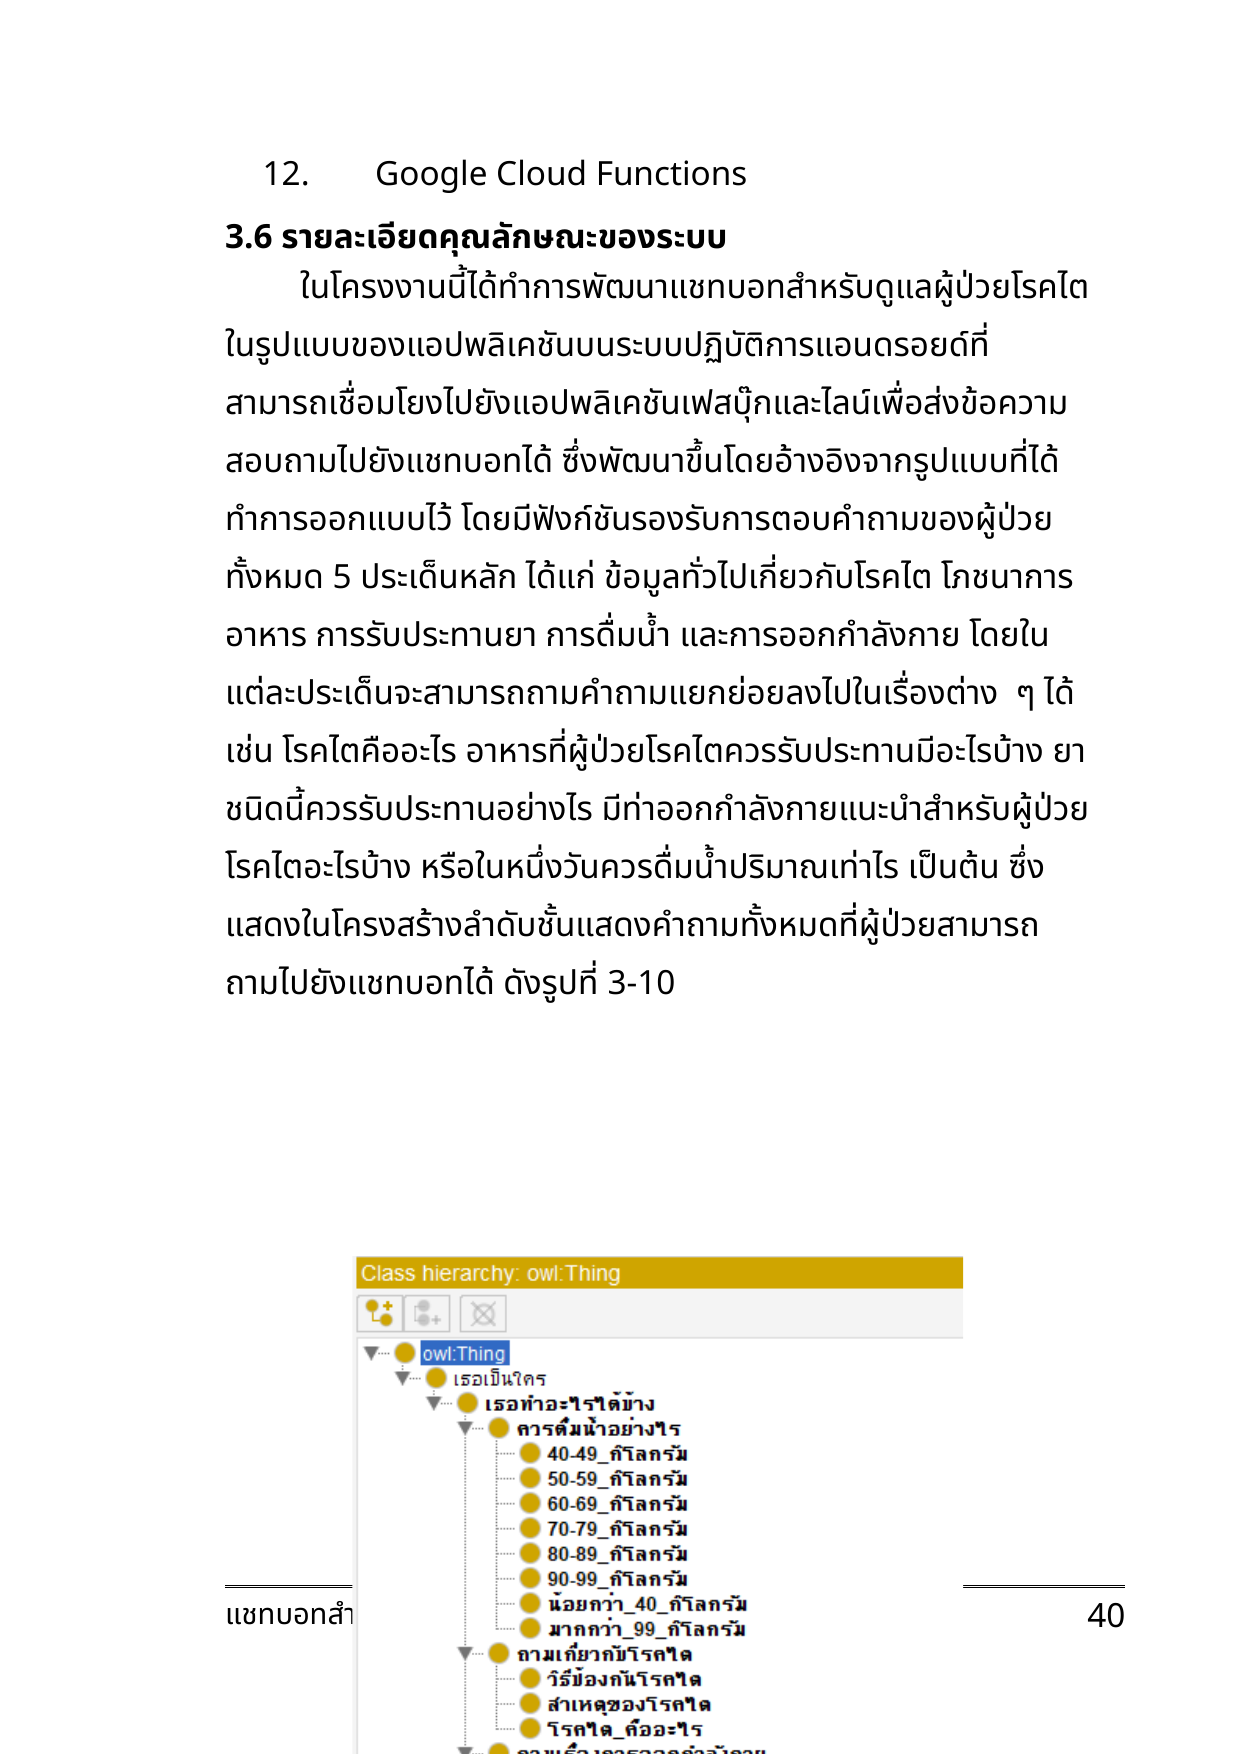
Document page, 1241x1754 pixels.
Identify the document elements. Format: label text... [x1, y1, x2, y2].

subtitle รายละเอียดคุณลักษณะของระบบ [225, 213, 1090, 263]
picture [352, 1256, 964, 1754]
text ในโครงงานนี้ได้ทำการพัฒนาแชทบอทสำหรับดูแลผู้ป่วยโรคไตในรูปแบบของแอปพลิเคชันบนระบบปฏิบัติการแอนดรอยด์ที่สามารถเชื่อมโยงไปยังแอปพลิเคชันเฟสบุ๊กและไลน์เพื่อส่งข้อความสอบถามไปยังแชทบอทได้ ซึ่งพัฒนาขึ้นโดยอ้างอิงจากรูปแบบที่ได้ทำการออกแบบไว้ โดยมีฟังก์ชันรองรับการตอบคำถามของผู้ป่วยทั้งหมด 5 ประเด็นหลัก ได้แก่ ข้อมูลทั่วไปเกี่ยวกับโรคไต โภชนาการอาหาร การรับประทานยา การดื่มน้ำ และการออกกำลังกาย โดยในแต่ละประเด็นจะสามารถถามคำถามแยกย่อยลงไปในเรื่องต่าง ๆ ได้ เช่น โรคไตคืออะไร อาหารที่ผู้ป่วยโรคไตควรรับประทานมีอะไรบ้าง ยาชนิดนี้ควรรับประทานอย่างไร มีท่าออกกำลังกายแนะนำสำหรับผู้ป่วยโรคไตอะไรบ้าง หรือในหนึ่งวันควรดื่มน้ำปริมาณเท่าไร เป็นต้น ซึ่งแสดงในโครงสร้างลำดับชั้นแสดงคำถามทั้งหมดที่ผู้ป่วยสามารถถามไปยังแชทบอทได้ ดังรูปที่ 3-10 [225, 263, 1090, 1009]
list Google Cloud Functions [262, 150, 1090, 195]
